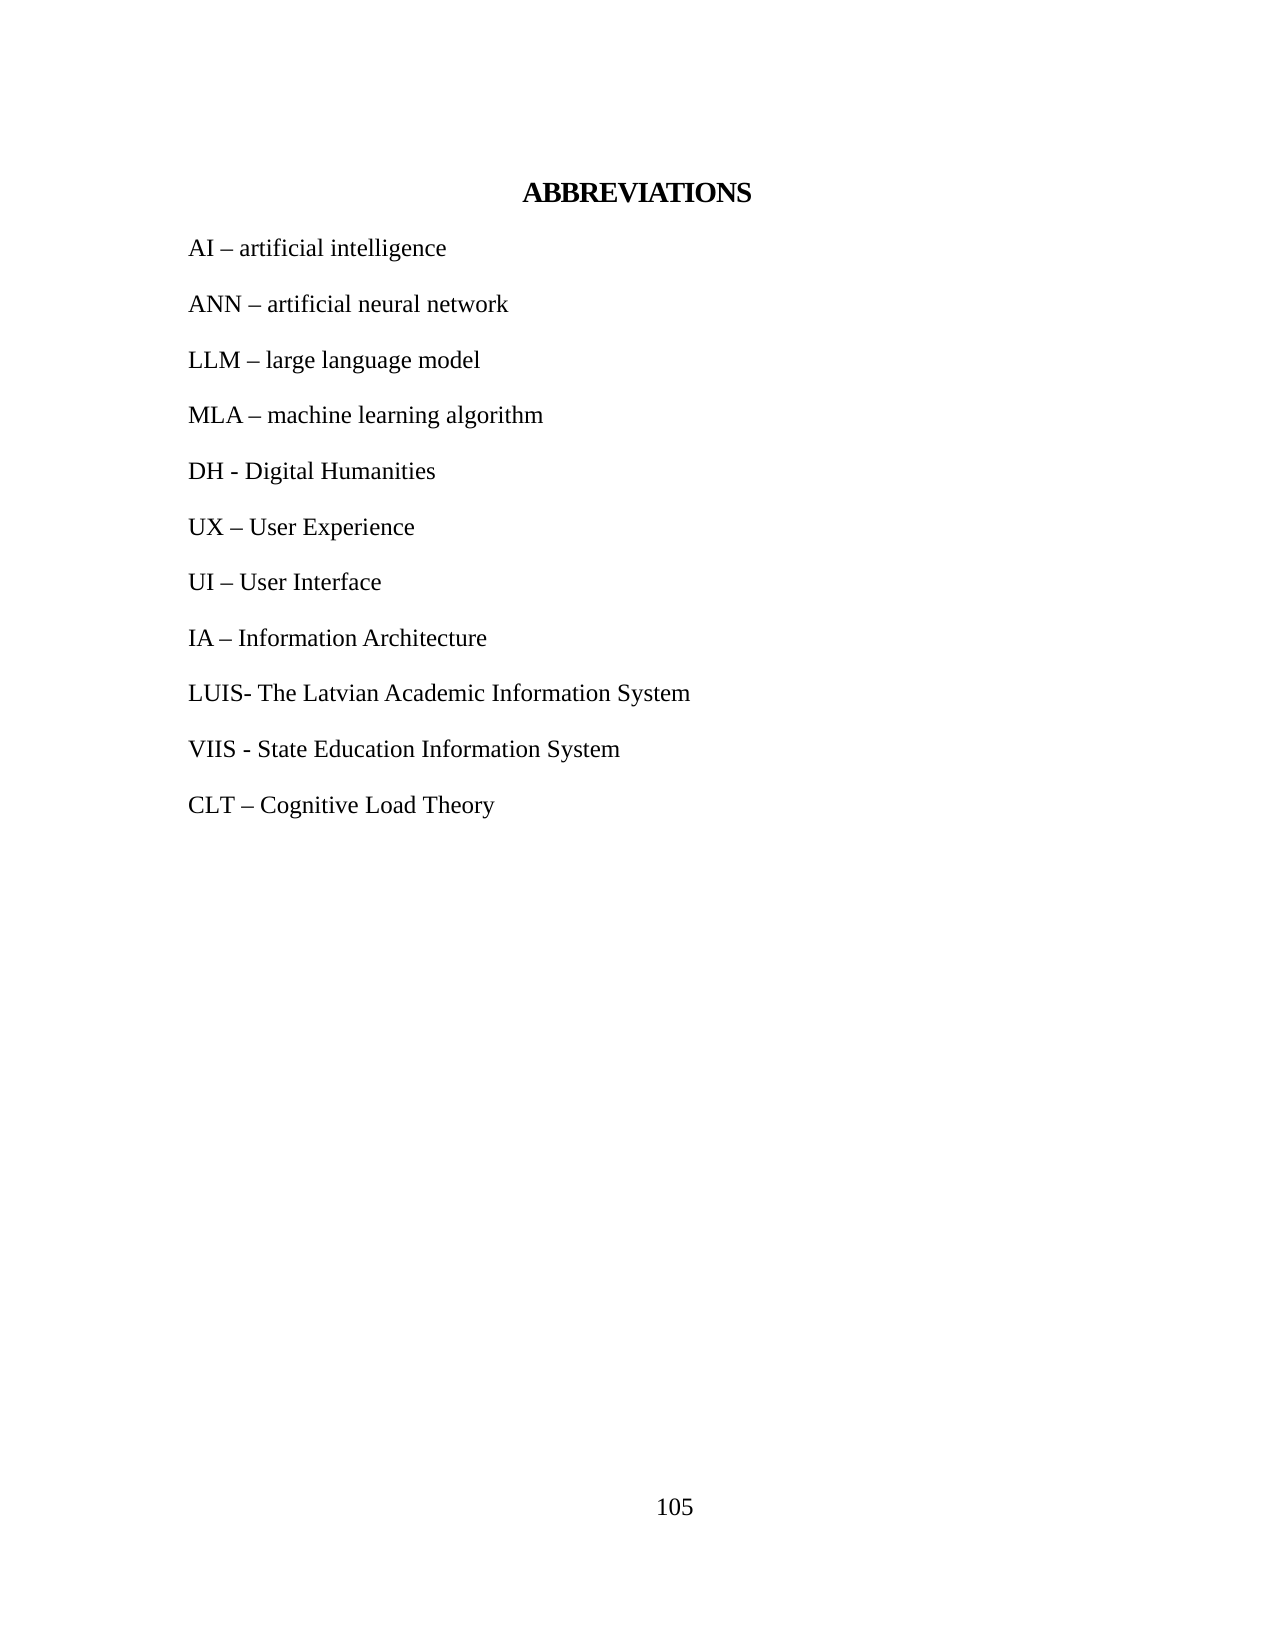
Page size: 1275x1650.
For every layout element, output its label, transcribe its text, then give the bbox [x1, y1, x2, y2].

text UX – User Experience [188, 512, 1087, 540]
text DH - Digital Humanities [188, 456, 1087, 485]
text CLT – Cognitive Load Theory [188, 790, 1087, 818]
text LUIS- The Latvian Academic Information System [188, 678, 1087, 707]
text VIIS - State Education Information System [188, 734, 1087, 763]
text MLA – machine learning algorithm [188, 400, 1087, 429]
title ABBREVIATIONS [188, 175, 1087, 208]
text AI – artificial intelligence [188, 233, 1087, 262]
text ANN – artificial neural network [188, 289, 1087, 318]
text IA – Information Architecture [188, 623, 1087, 652]
text LLM – large language model [188, 345, 1087, 373]
text UI – User Interface [188, 567, 1087, 596]
